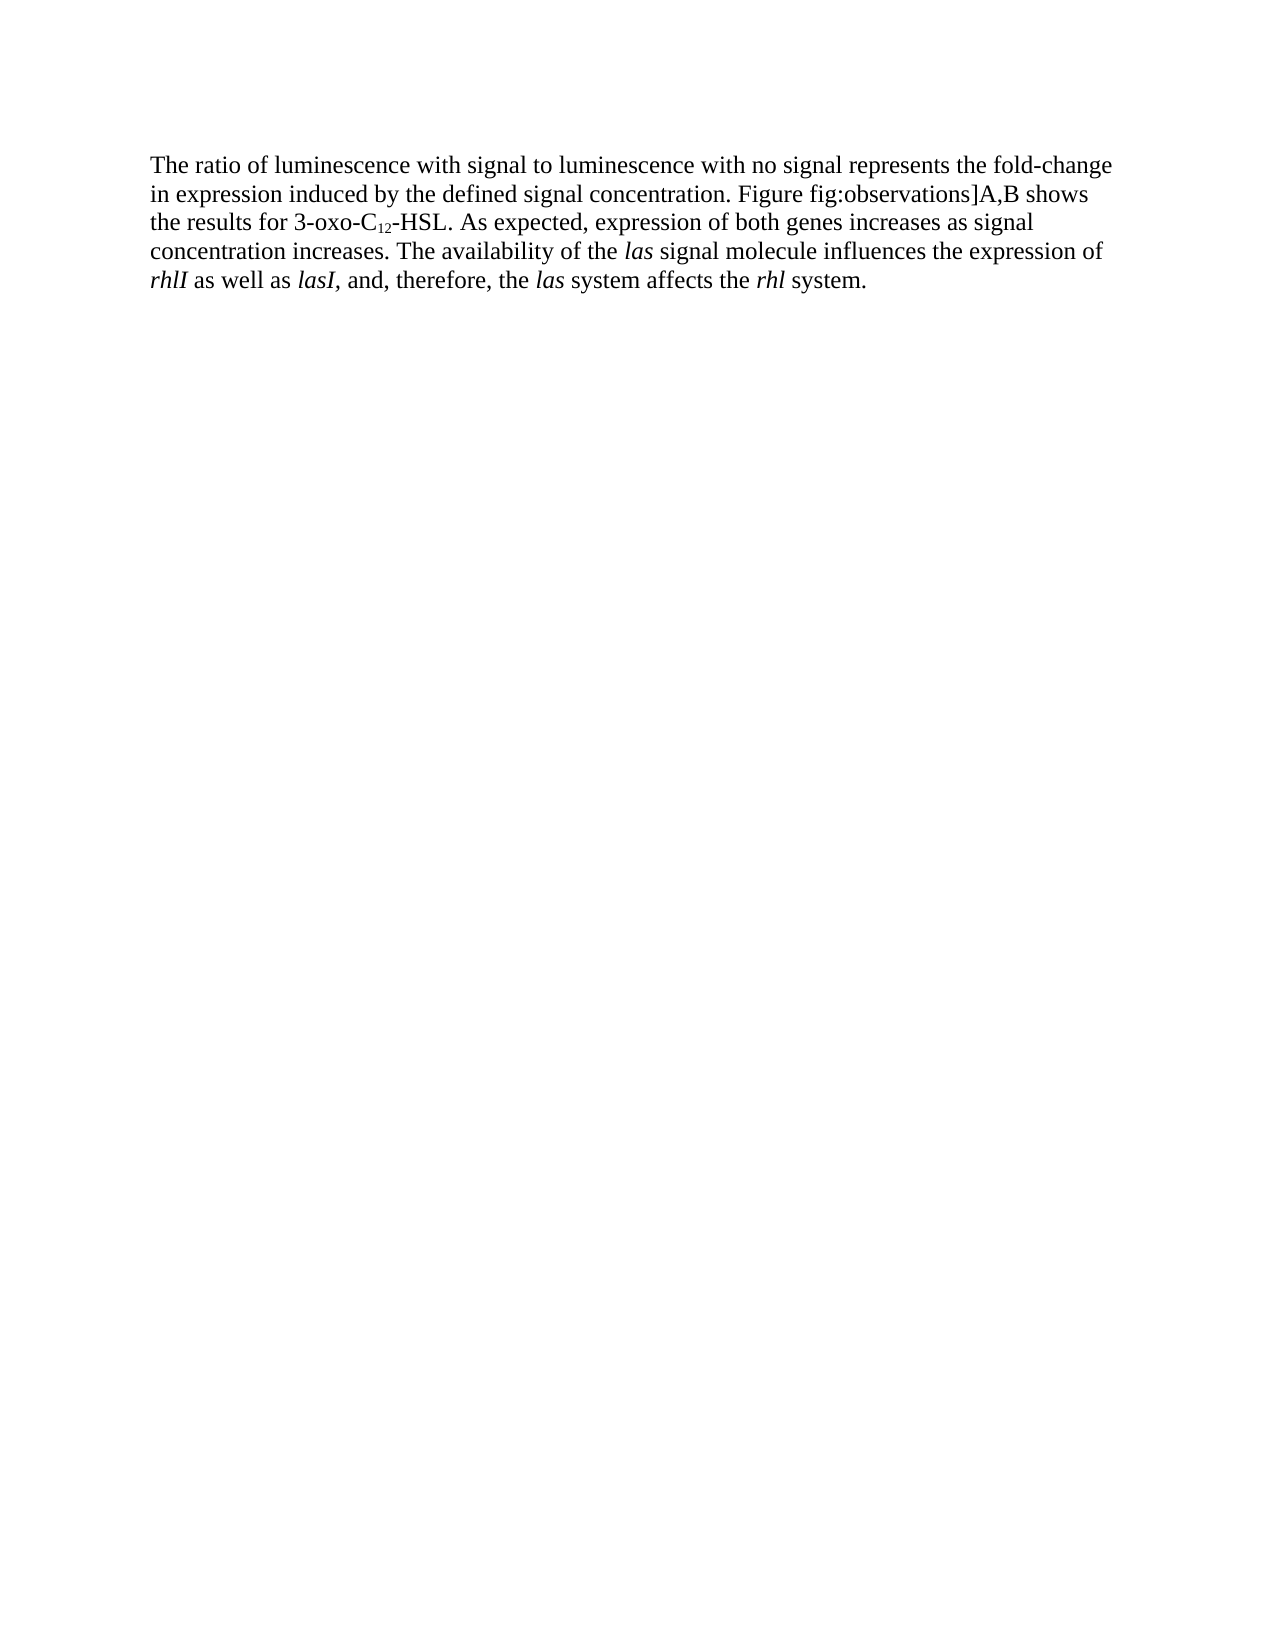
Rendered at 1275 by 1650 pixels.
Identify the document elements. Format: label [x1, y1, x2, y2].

text [150, 150, 1125, 294]
